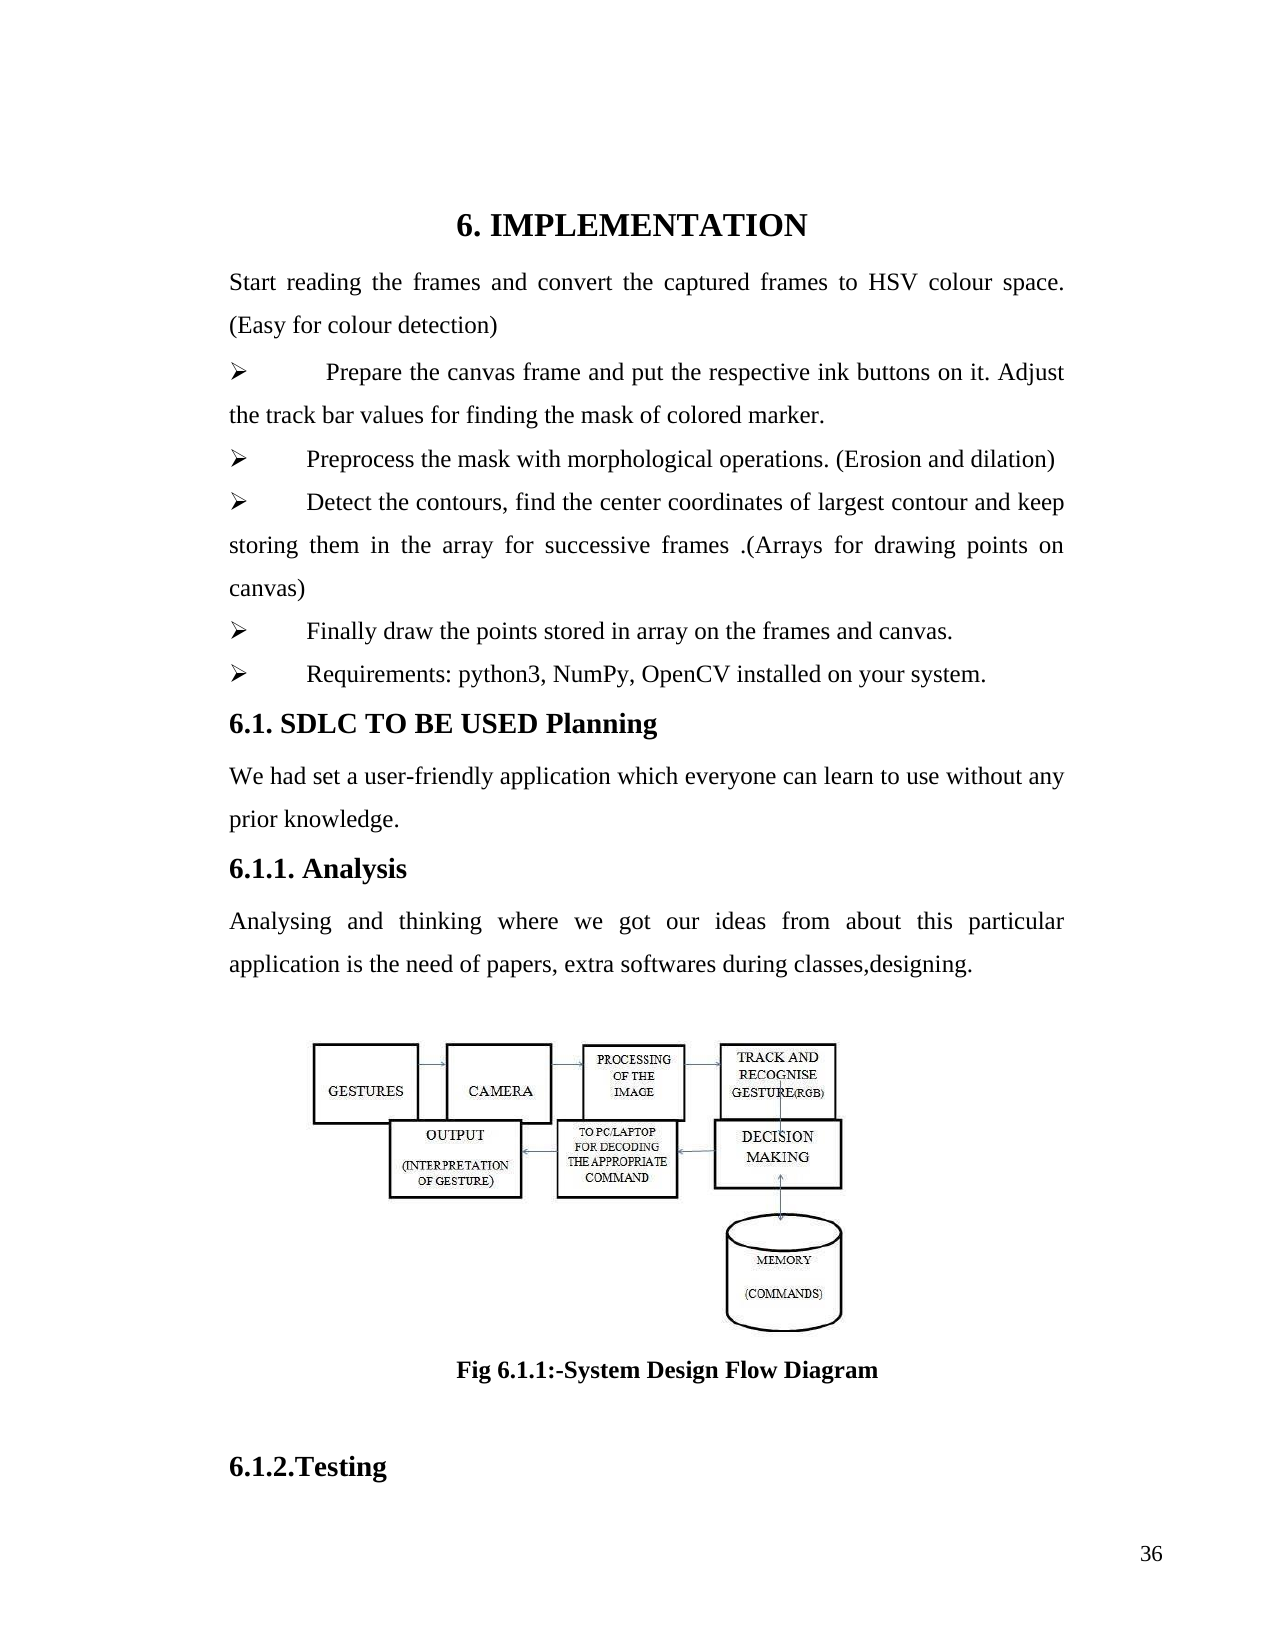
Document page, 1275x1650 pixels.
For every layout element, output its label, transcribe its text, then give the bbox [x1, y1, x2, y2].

picture [306, 1040, 847, 1337]
text We had set a user-friendly application which everyone can learn to use without any prior knowledge. [229, 761, 1066, 833]
text Analysing and thinking where we got our ideas from about this particular application is the need of papers, extra softwares during classes,designing. [229, 906, 1066, 978]
list Finally draw the points stored in array on the frames and canvas. [229, 616, 1066, 645]
text 6. IMPLEMENTATION [454, 205, 1066, 244]
list Detect the contours, find the center coordinates of largest contour and keep storing them in the array for successive frames .(Arrays for drawing points on canvas) [229, 487, 1066, 602]
text 6.1.2.Testing [229, 1449, 1066, 1483]
list Requirements: python3, NumPy, OpenCV installed on your system. [229, 659, 1066, 688]
text 6.1. SDLC TO BE USED Planning [229, 707, 1066, 740]
text 6.1.1. Analysis [229, 852, 1066, 885]
list Preprocess the mask with morphological operations. (Erosion and dilation) [229, 444, 1066, 472]
text Start reading the frames and convert the captured frames to HSV colour space. (Easy for colour detection) [229, 267, 1066, 339]
text Fig 6.1.1:-System Design Flow Diagram [381, 1355, 1066, 1384]
list Prepare the canvas frame and put the respective ink buttons on it. Adjust the track bar values for finding the mask of colored marker. [229, 357, 1066, 429]
